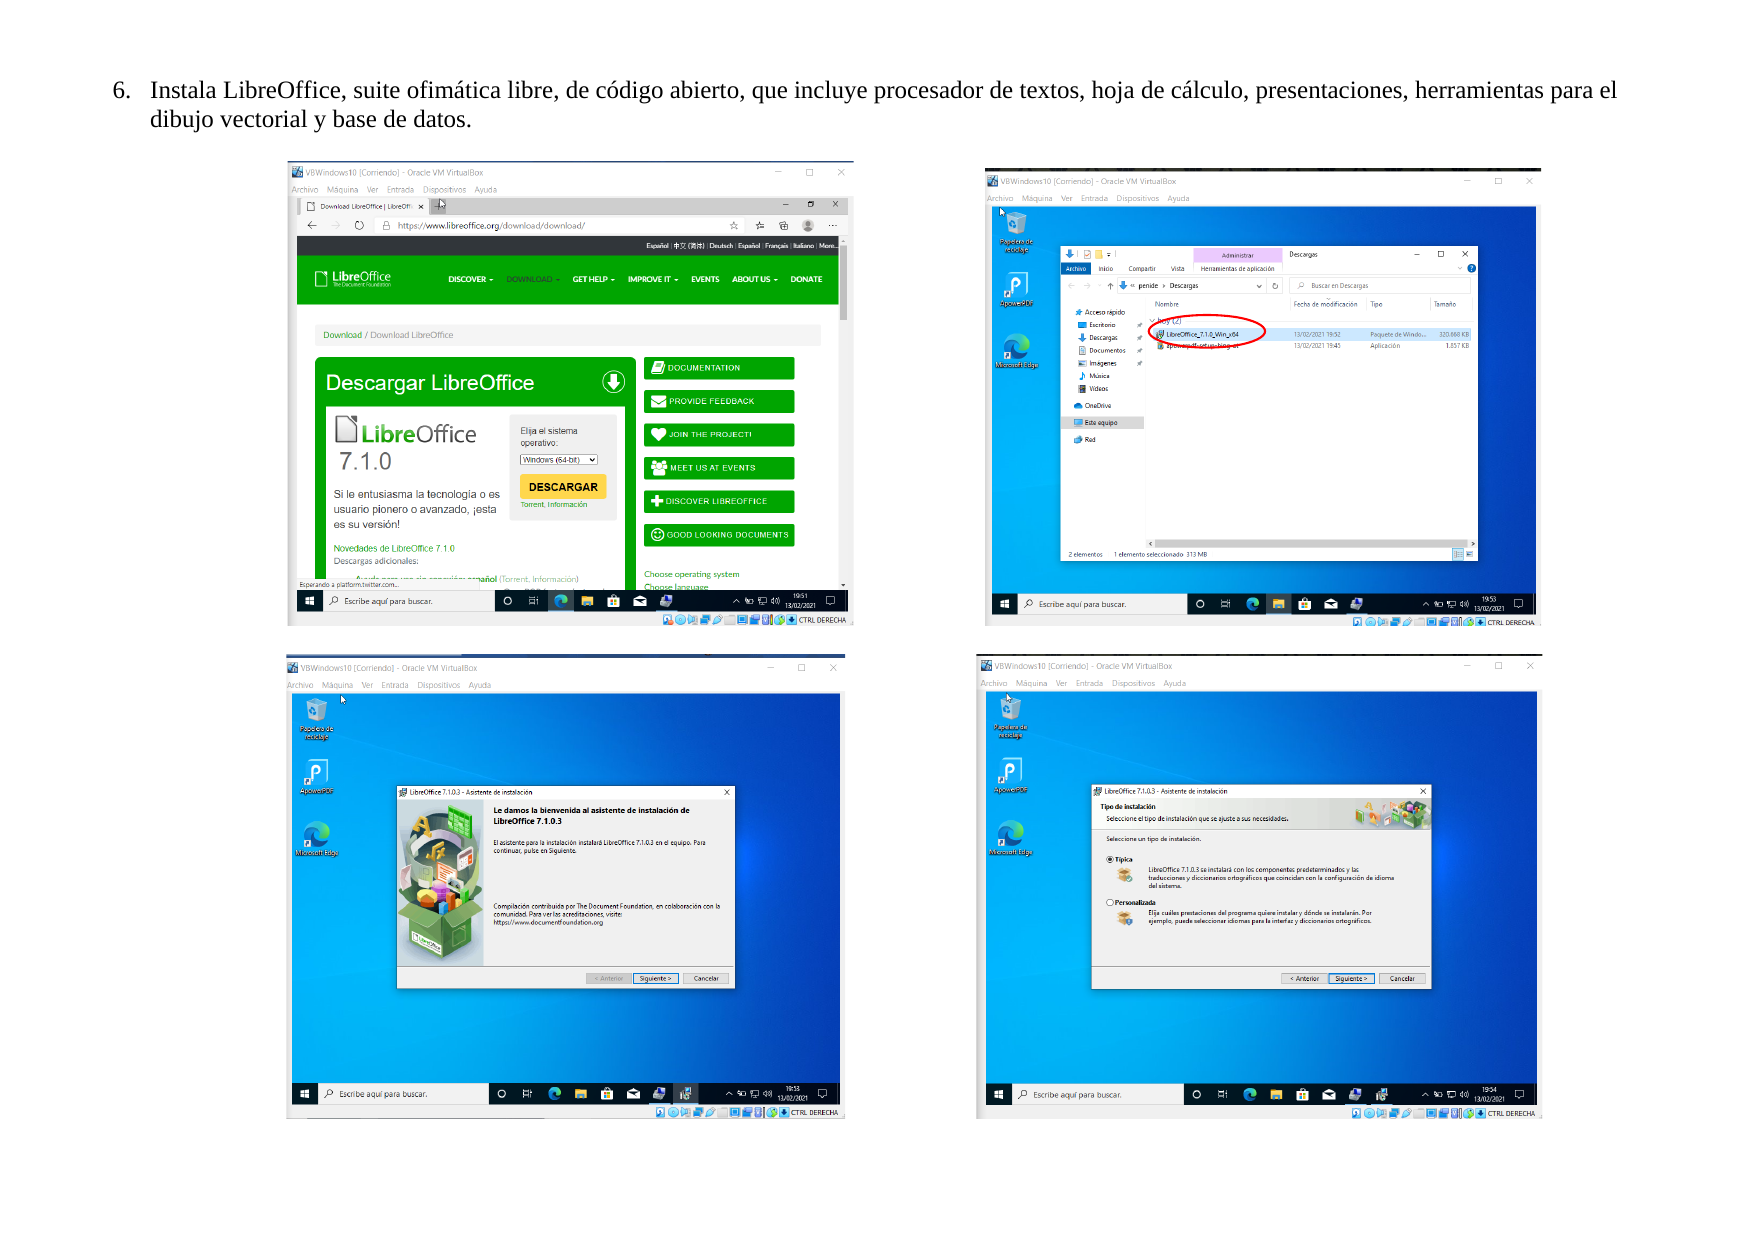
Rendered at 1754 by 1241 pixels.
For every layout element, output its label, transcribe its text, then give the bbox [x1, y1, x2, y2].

list Instala LibreOffice, suite ofimática libre, de código abierto, que incluye procesador de textos, hoja de cálculo, presentaciones, herramientas para el dibujo vectorial y base de datos.​ [112, 75, 1679, 132]
picture [286, 654, 846, 1119]
picture [976, 654, 1543, 1119]
picture [287, 161, 854, 626]
picture [985, 168, 1542, 626]
